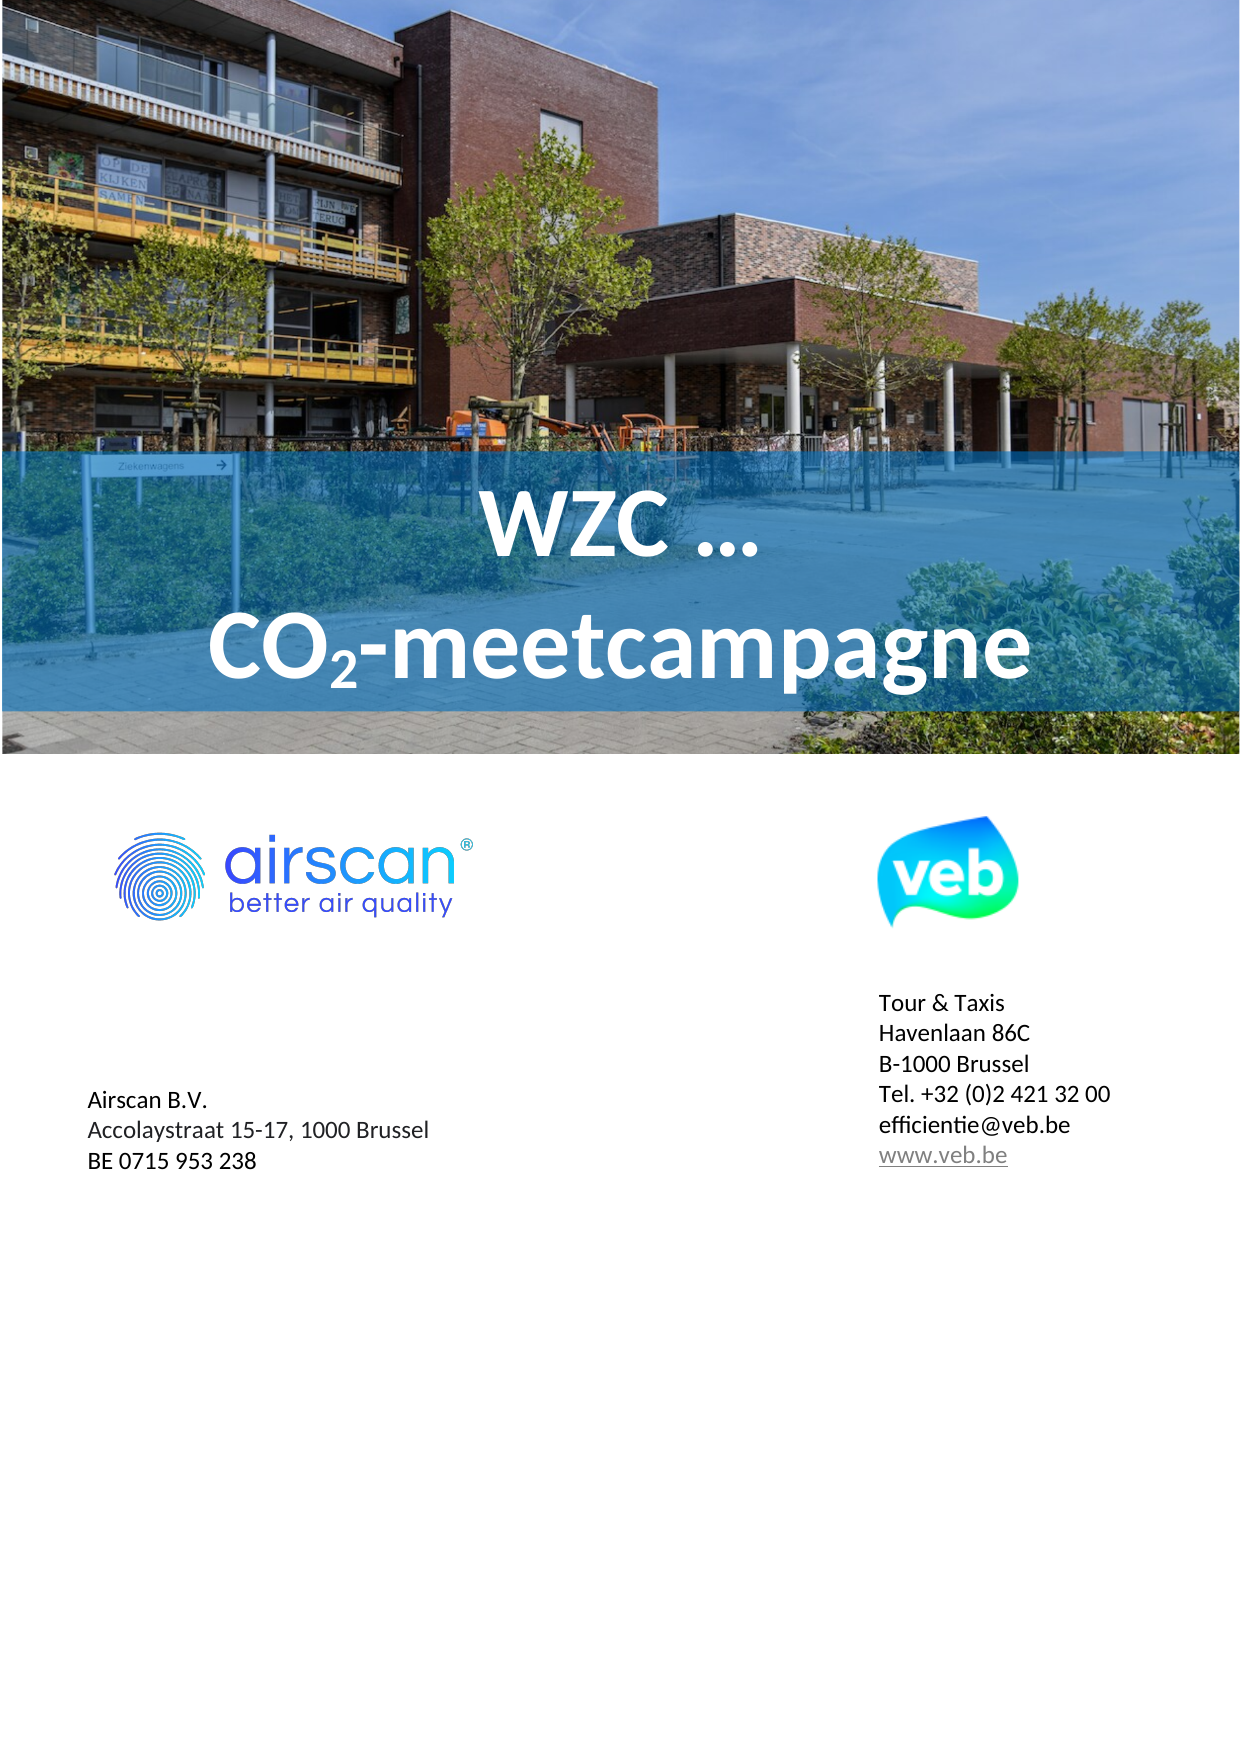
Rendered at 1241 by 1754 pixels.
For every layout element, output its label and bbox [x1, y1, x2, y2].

picture [2, 0, 1240, 754]
picture [855, 806, 1037, 934]
picture [83, 797, 504, 956]
